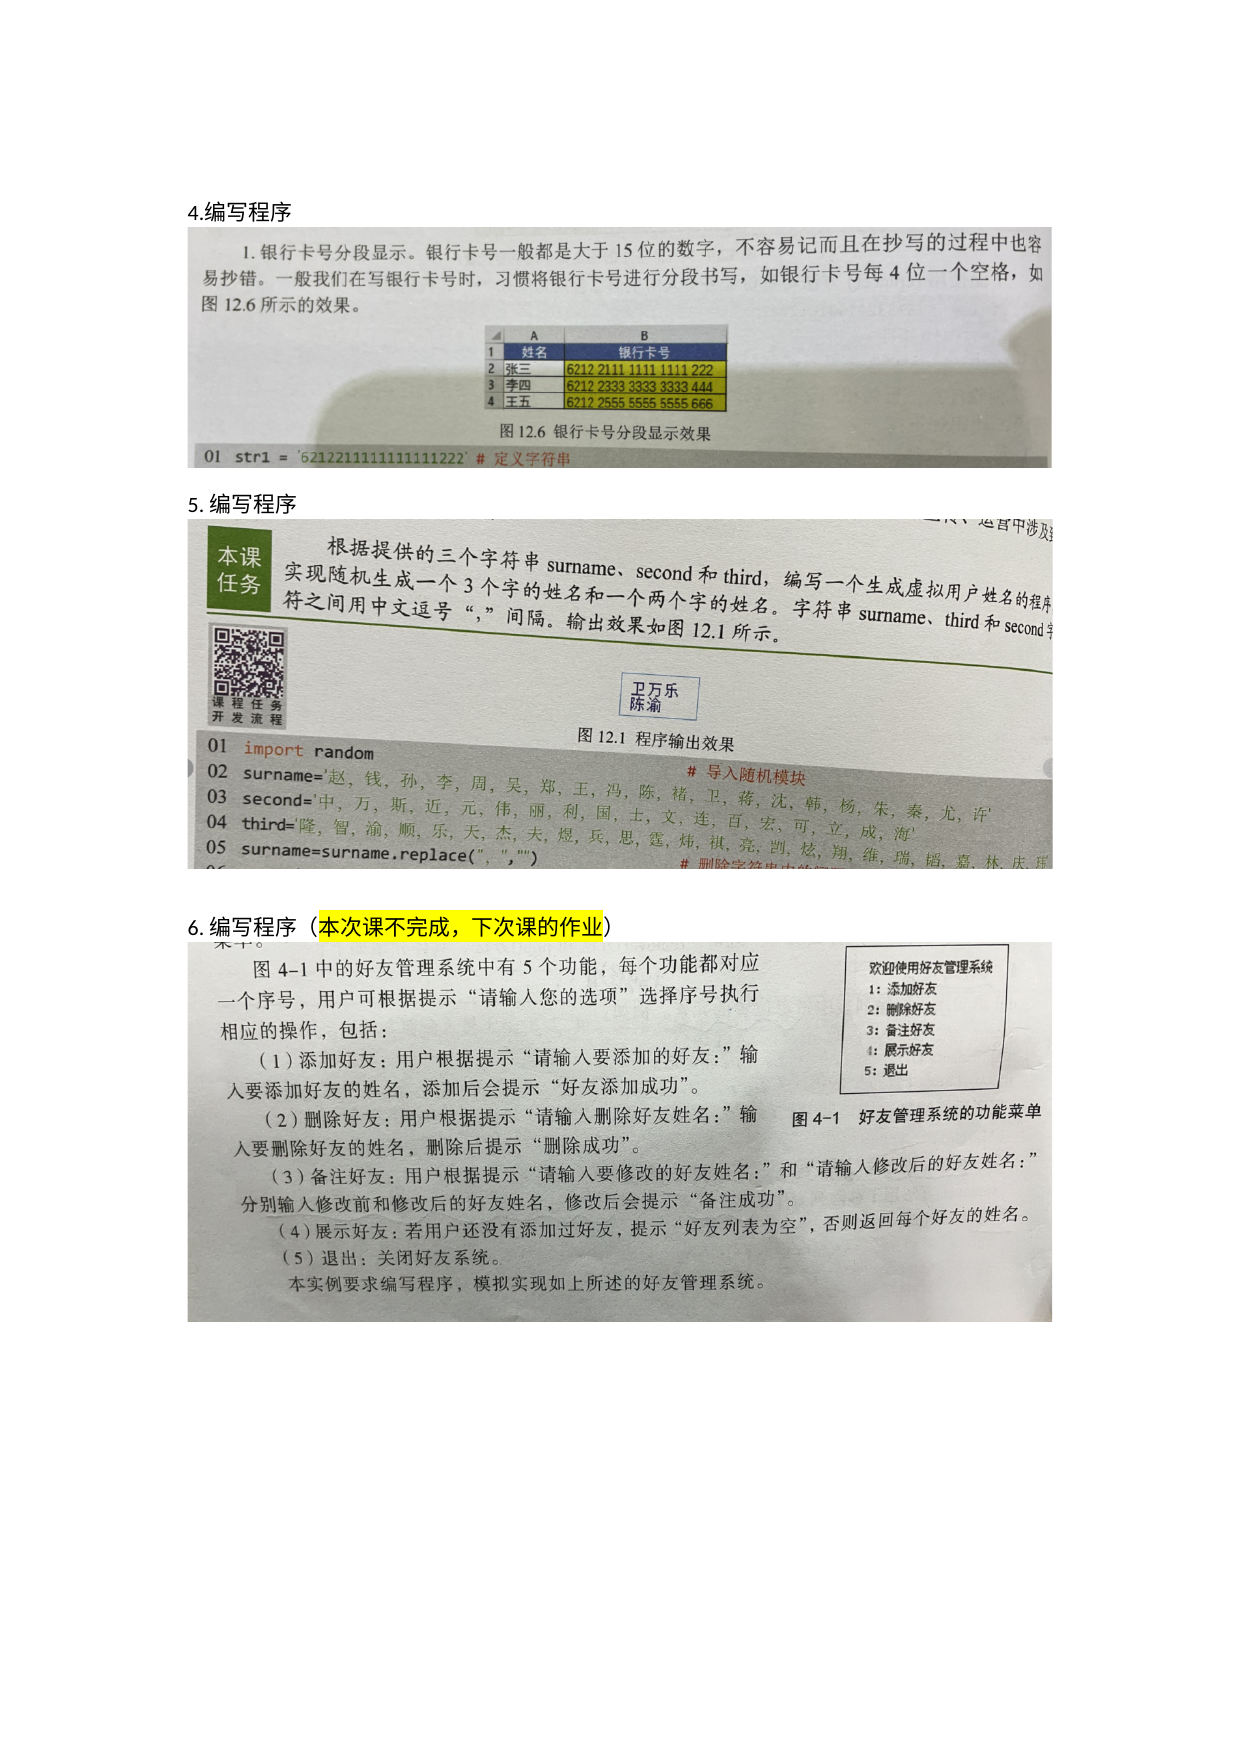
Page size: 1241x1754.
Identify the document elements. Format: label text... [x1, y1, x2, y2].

picture [187, 227, 1052, 468]
list 编写程序（本次课不完成，下次课的作业） [187, 909, 1053, 942]
picture [187, 942, 1053, 1322]
list 4.编写程序 [187, 194, 1053, 227]
picture [187, 519, 1053, 869]
list 编写程序 [187, 487, 1053, 519]
